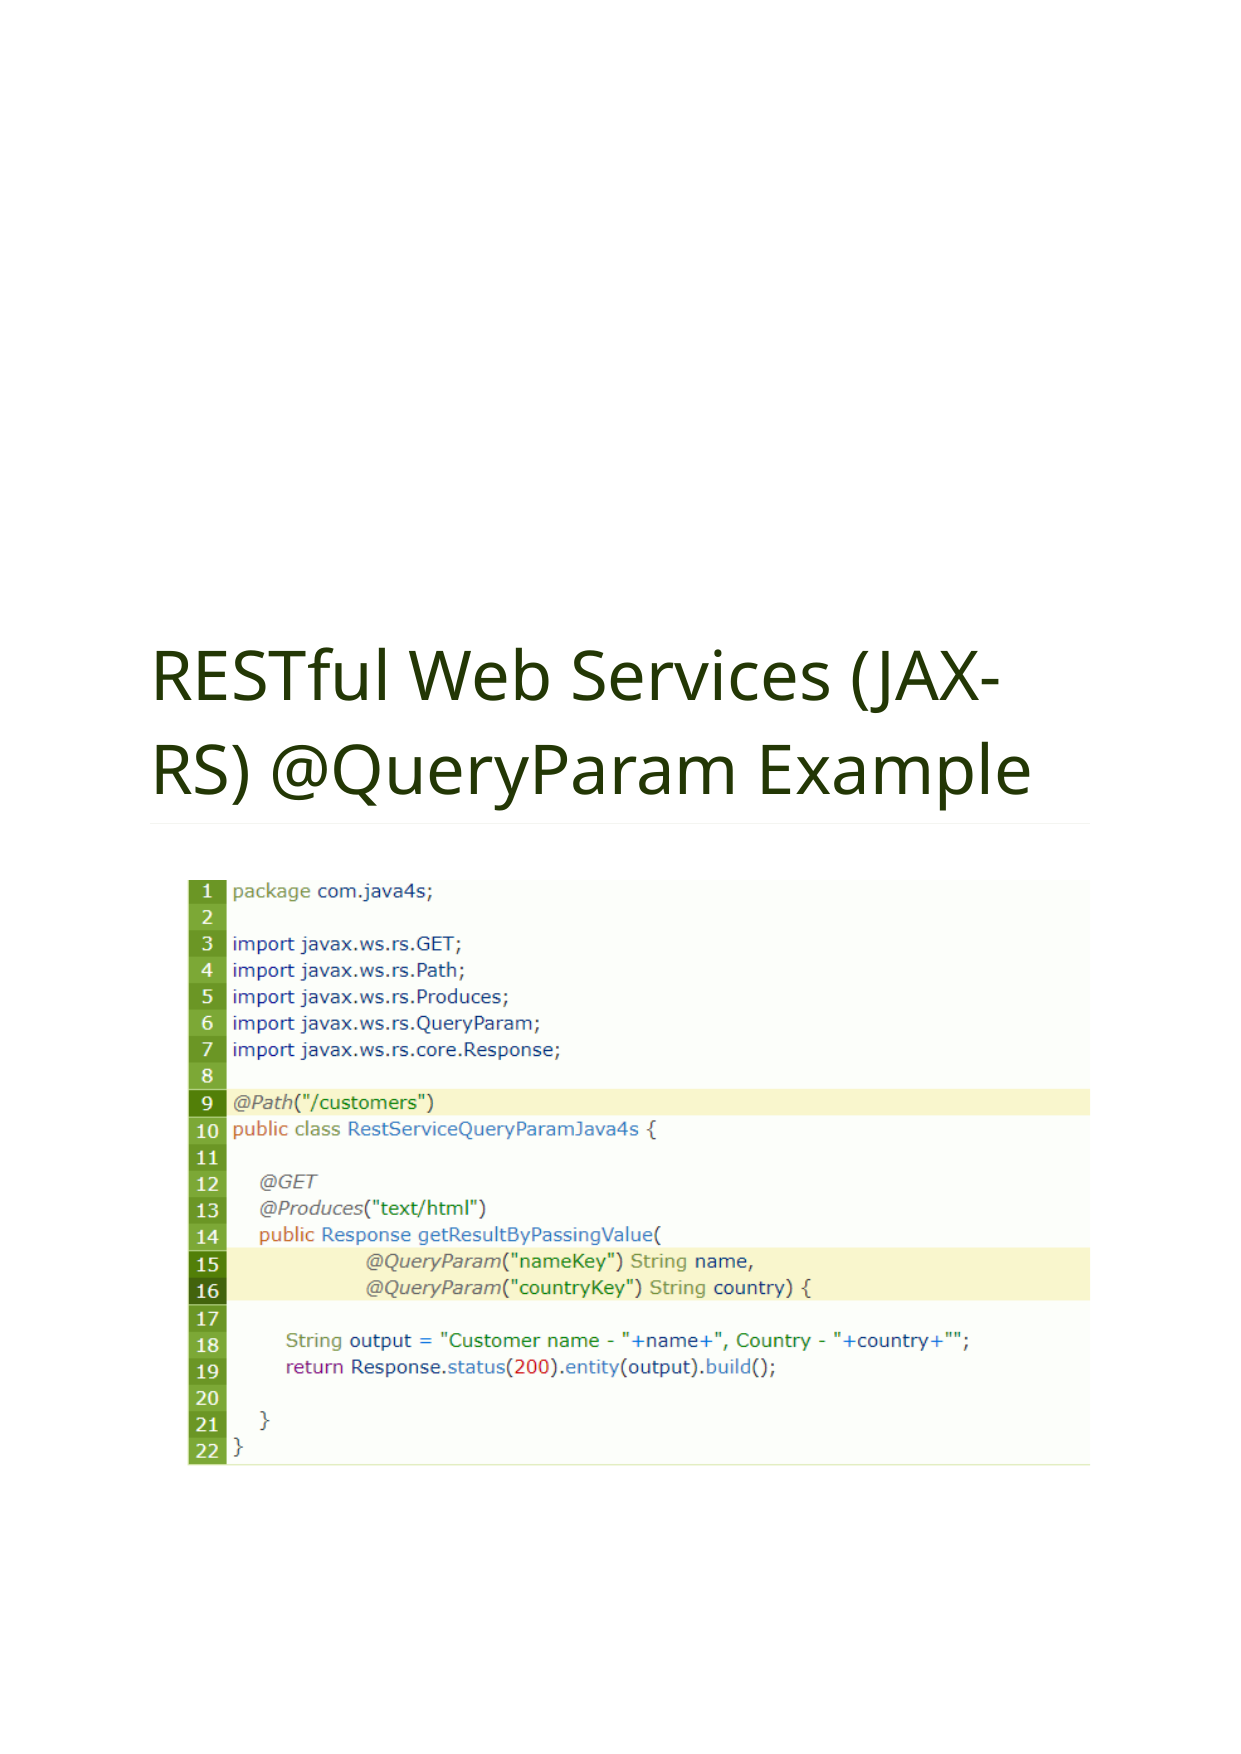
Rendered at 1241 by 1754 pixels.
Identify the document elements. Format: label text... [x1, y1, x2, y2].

picture [150, 880, 1091, 1468]
text RESTful Web Services (JAX-RS) @QueryParam Example [150, 627, 1090, 823]
